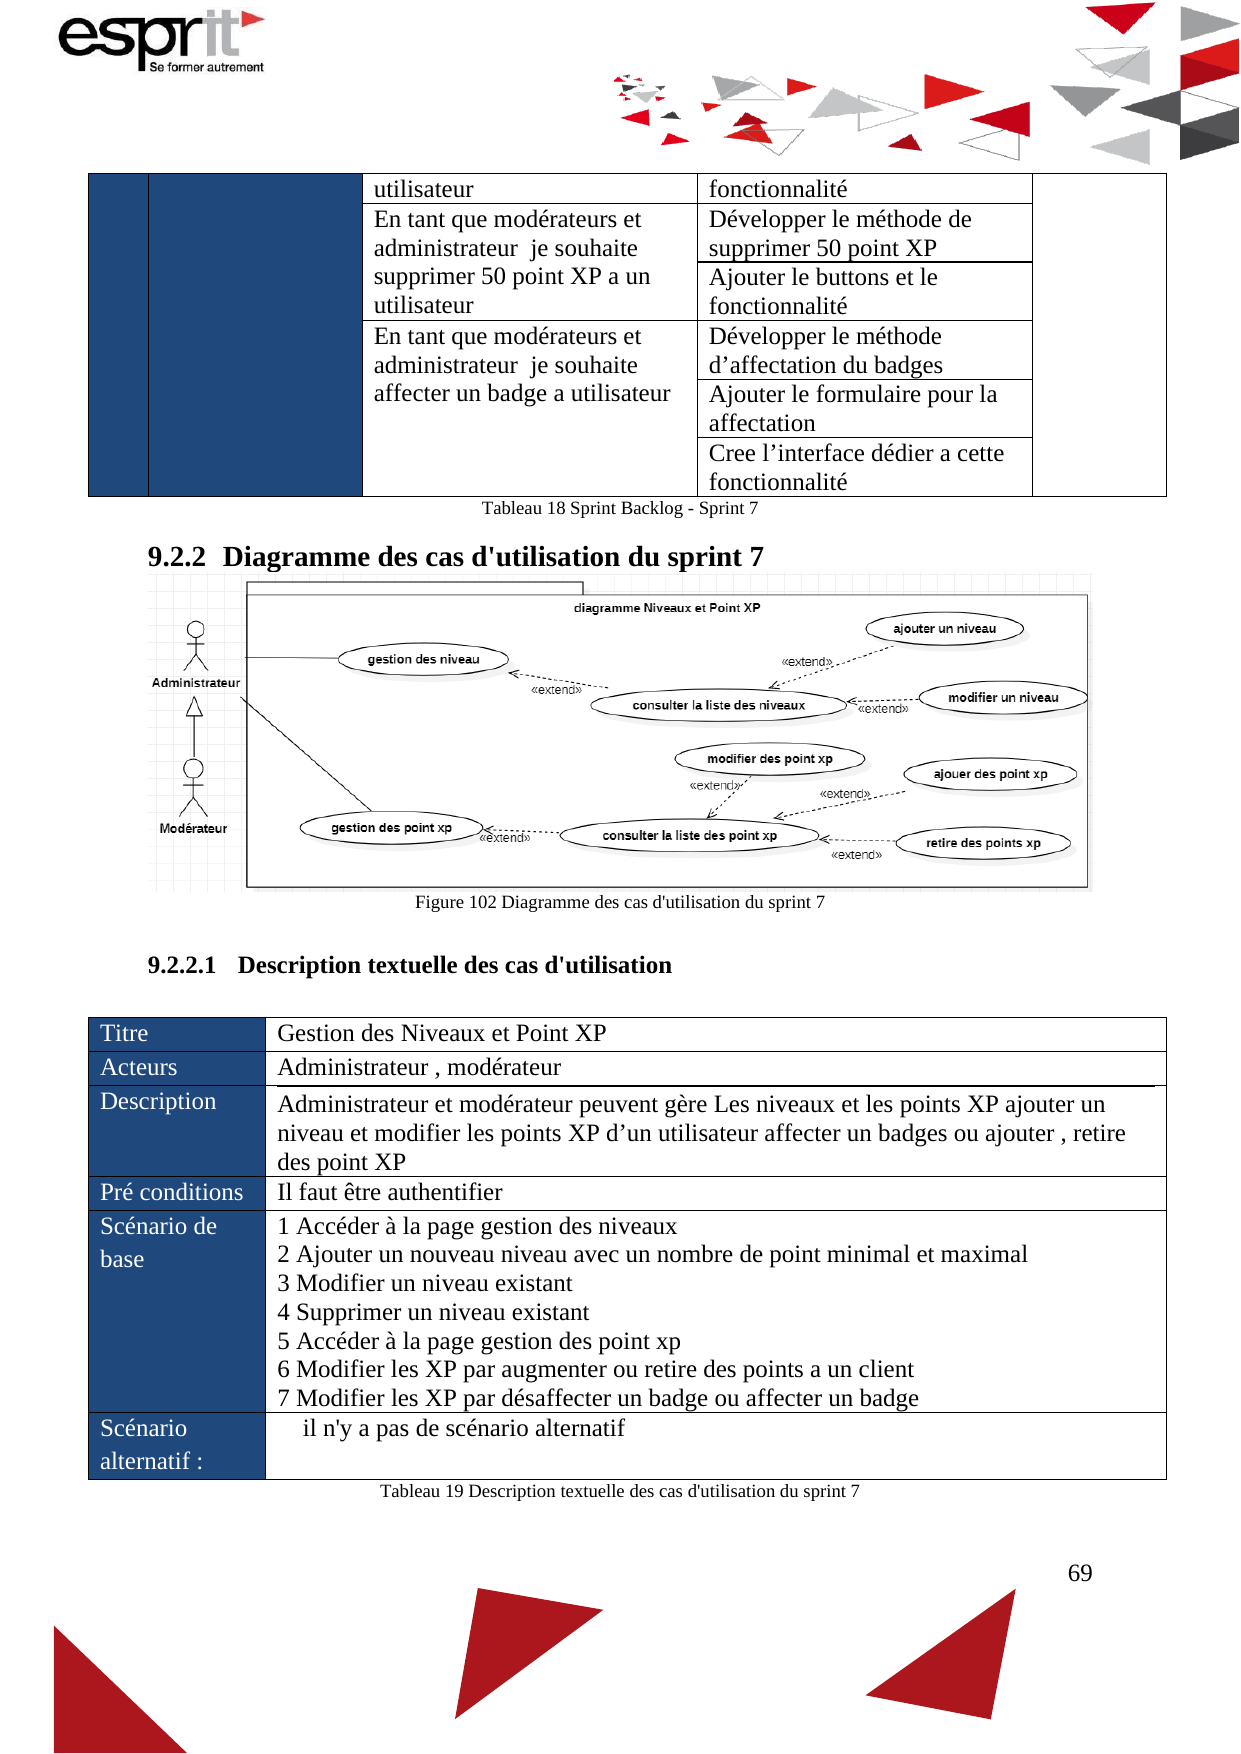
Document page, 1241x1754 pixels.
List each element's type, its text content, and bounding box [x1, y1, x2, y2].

table_cell Administrateur et modérateur peuvent gère Les niveaux et les points XP ajouter un niveau et modifier les points XP d’un utilisateur affecter un badges ou ajouter , retire des point XP [266, 1086, 1166, 1176]
table_header Titre [89, 1018, 265, 1051]
table_cell Développer le méthode de supprimer 50 point XP [698, 204, 1032, 261]
table_header Gestion des Niveaux et Point XP [266, 1018, 1166, 1051]
table_cell Cree l’interface dédier a cette fonctionnalité [698, 438, 1032, 496]
table_cell Description [89, 1086, 265, 1176]
picture [613, 0, 1241, 167]
table_cell En tant que modérateurs et administrateur je souhaite supprimer 50 point XP a un utilisateur [363, 204, 697, 320]
picture [54, 7, 269, 75]
table_cell Acteurs [89, 1052, 265, 1085]
table_cell Ajouter le buttons et le fonctionnalité [698, 174, 1032, 203]
picture [147, 572, 1093, 892]
table_cell  il n'y a pas de scénario alternatif [266, 1413, 1166, 1479]
table_cell En tant que modérateurs et administrateur je souhaite affecter un badge a utilisateur [363, 321, 697, 496]
subtitle Description textuelle des cas d'utilisation [148, 950, 1093, 979]
subtitle Diagramme des cas d'utilisation du sprint 7 [148, 539, 1093, 572]
table_cell Scénario de base [89, 1211, 265, 1412]
table_cell Ajouter le buttons et le fonctionnalité [698, 263, 1032, 320]
table_cell Pré conditions [89, 1177, 265, 1210]
table_cell Développer le méthode d’affectation du badges [698, 321, 1032, 378]
text Tableau 19 Description textuelle des cas d'utilisation du sprint 7 [148, 1480, 1093, 1502]
table_cell Ajouter le formulaire pour la affectation [698, 380, 1032, 437]
table_cell 1 Accéder à la page gestion des niveaux 2 Ajouter un nouveau niveau avec un nombre de point minimal et maximal 3 Modifier un niveau existant 4 Supprimer un niveau existant 5 Accéder à la page gestion des point xp 6 Modifier les XP par augmenter ou retire des points a un client 7 Modifier les XP par désaffecter un badge ou affecter un badge [266, 1211, 1166, 1412]
table_cell Administrateur , modérateur [266, 1052, 1166, 1085]
table_cell Scénario alternatif : [89, 1413, 265, 1479]
text Tableau 18 Sprint Backlog - Sprint 7 [148, 497, 1093, 518]
table_cell Il faut être authentifier [266, 1177, 1166, 1210]
